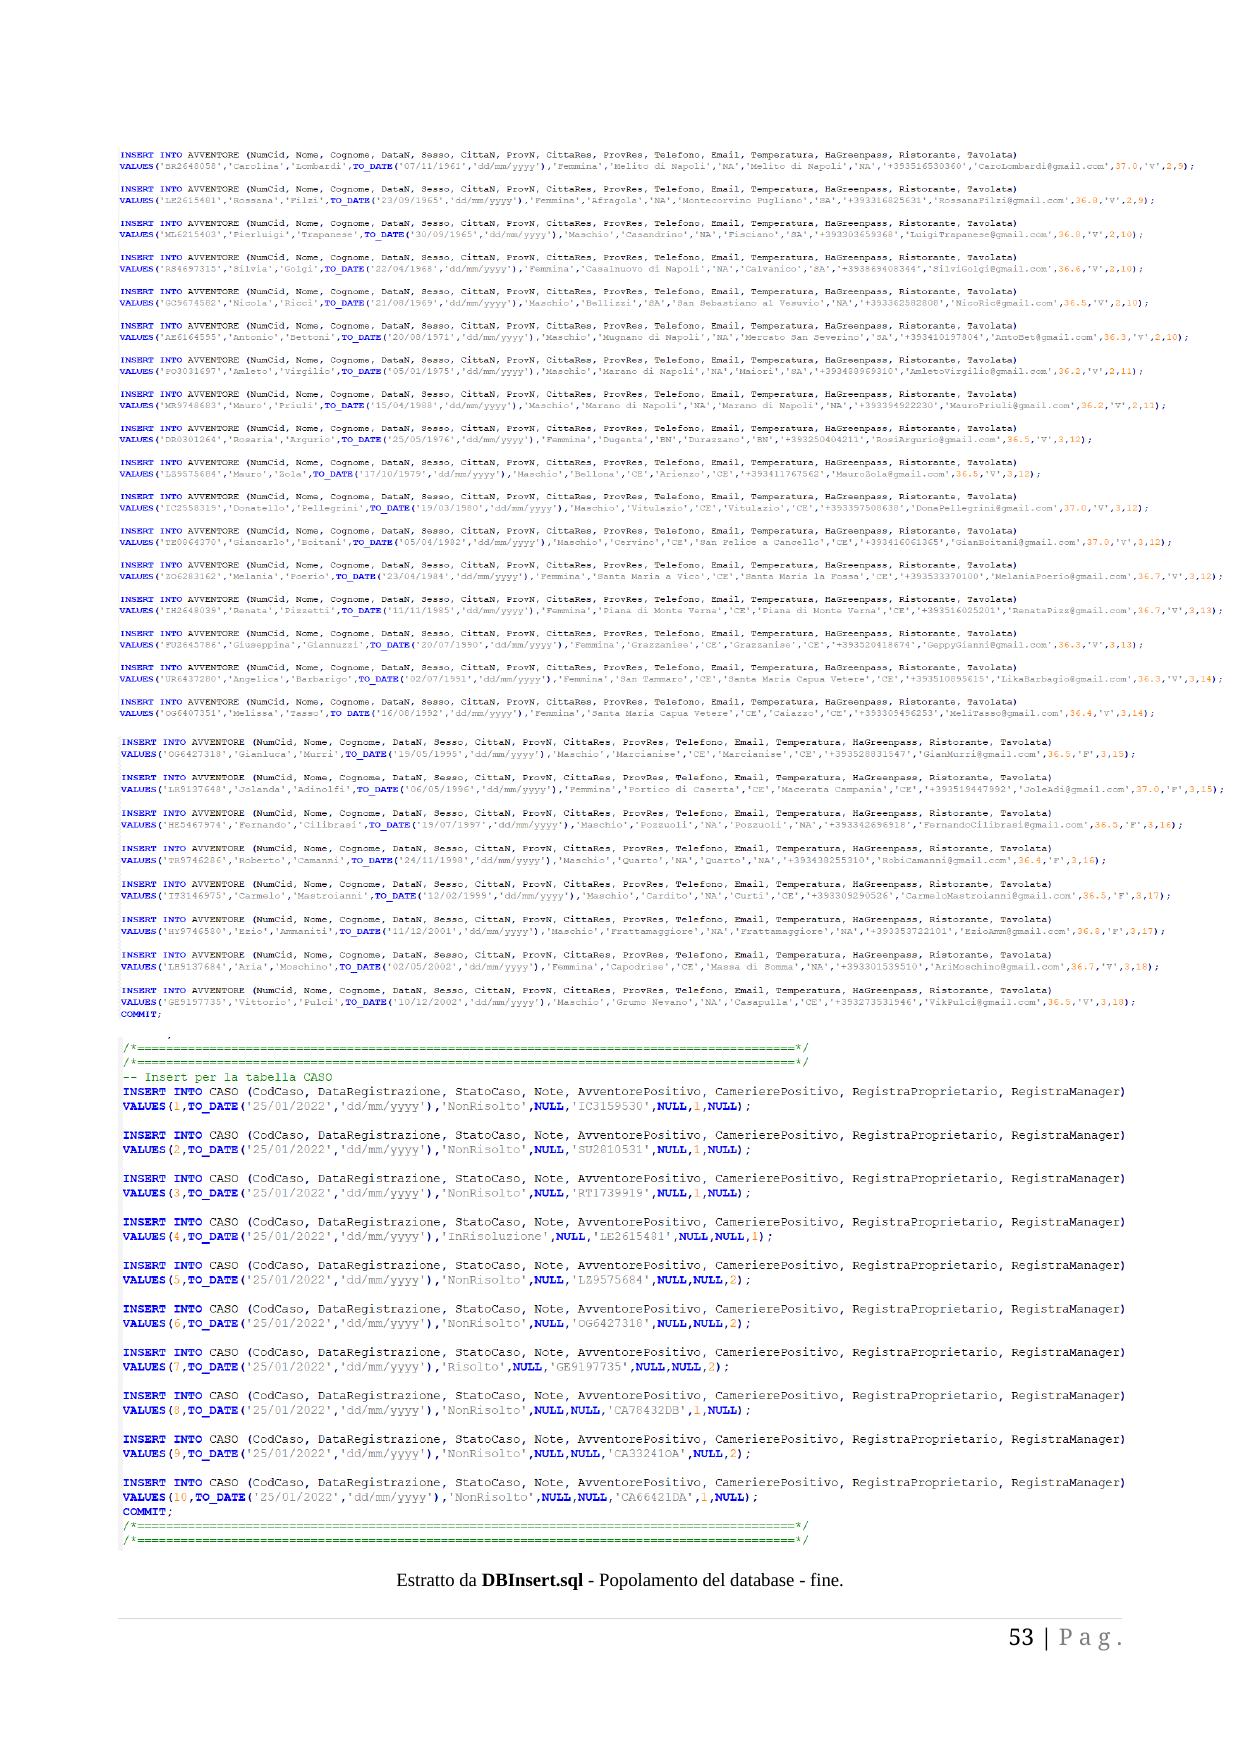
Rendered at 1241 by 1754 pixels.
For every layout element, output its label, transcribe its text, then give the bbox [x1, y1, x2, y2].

picture [118, 736, 1228, 1019]
picture [118, 147, 1226, 718]
text Estratto da DBInsert.sql - Popolamento del database - fine. [118, 1569, 1122, 1591]
picture [118, 1037, 1137, 1551]
